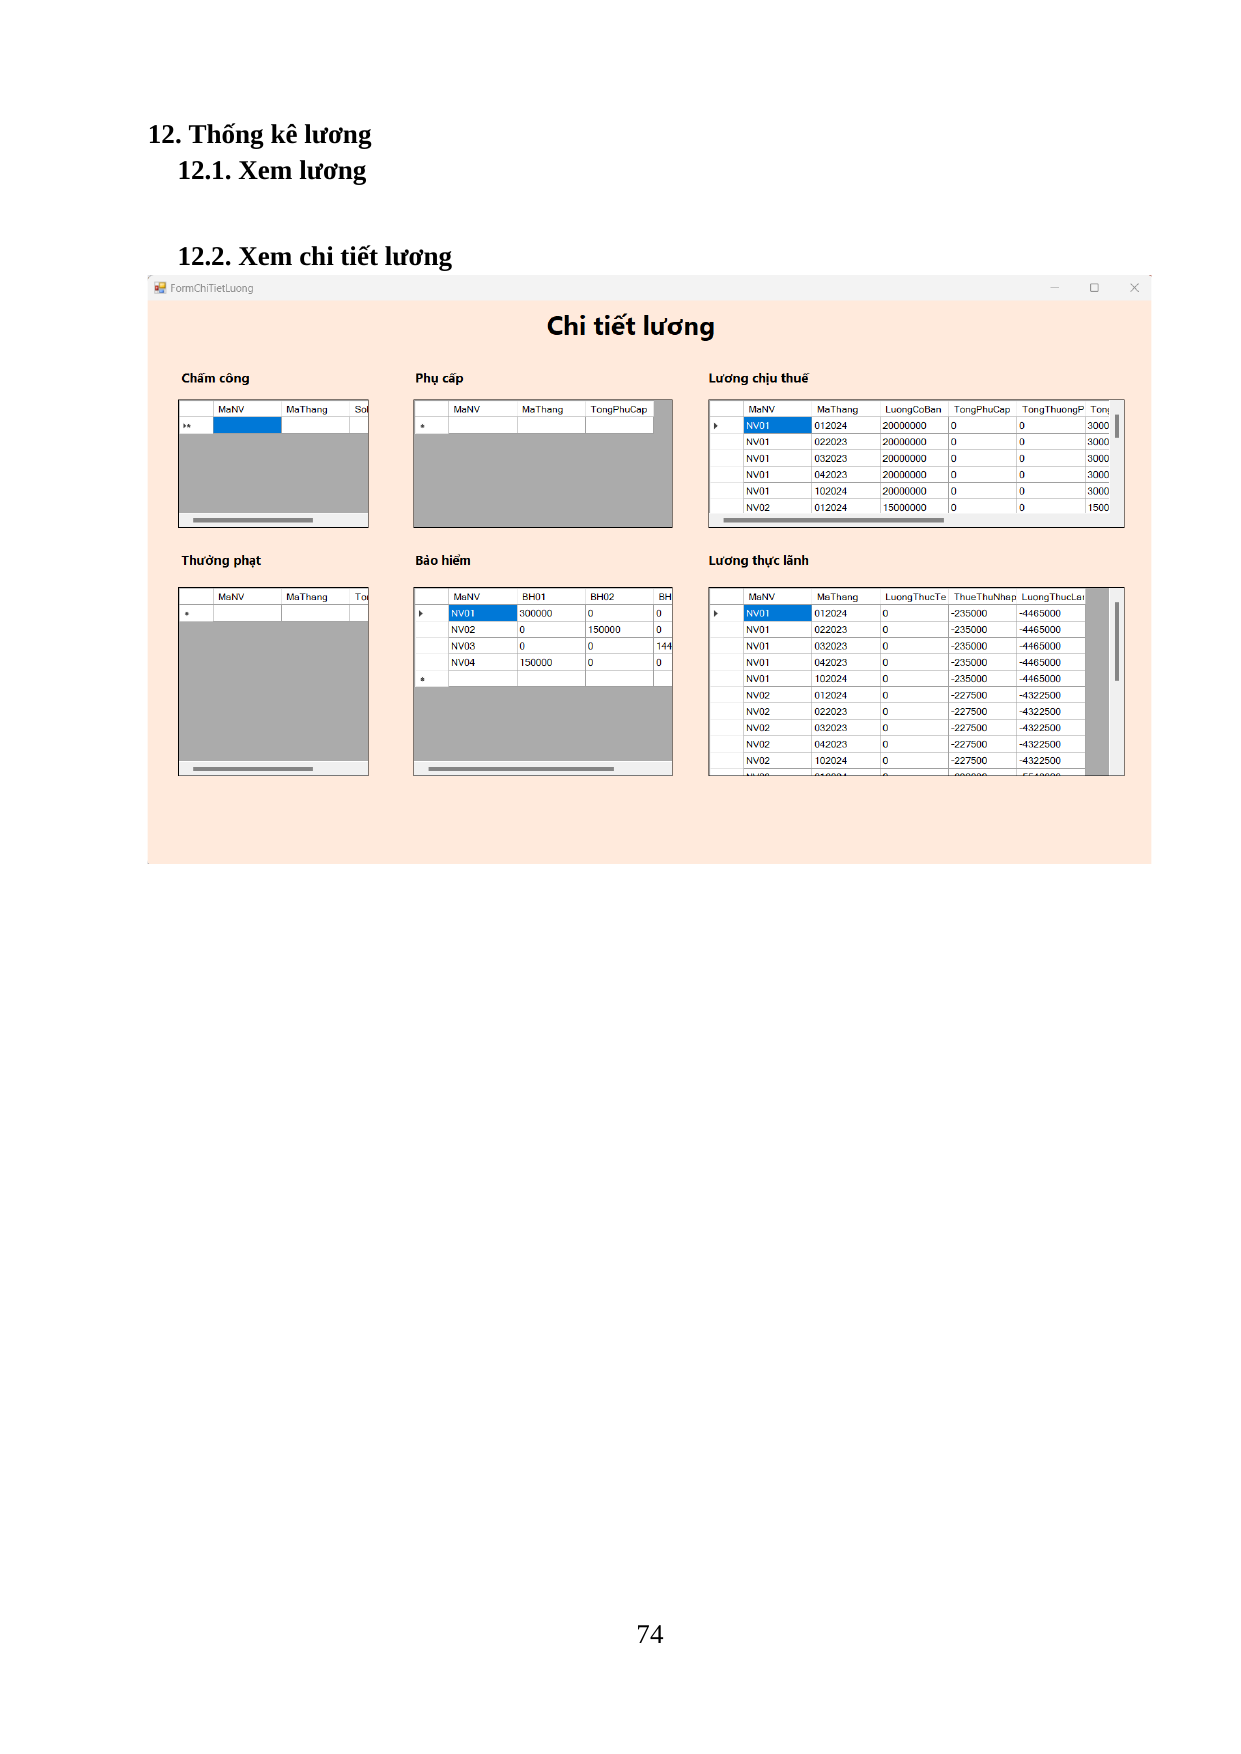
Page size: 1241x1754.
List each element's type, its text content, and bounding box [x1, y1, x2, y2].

subtitle 12. Thống kê lương [148, 118, 1152, 149]
picture [147, 275, 1152, 864]
subtitle 12.2. Xem chi tiết lương [148, 240, 1152, 271]
subtitle 12.1. Xem lương [148, 154, 1152, 185]
